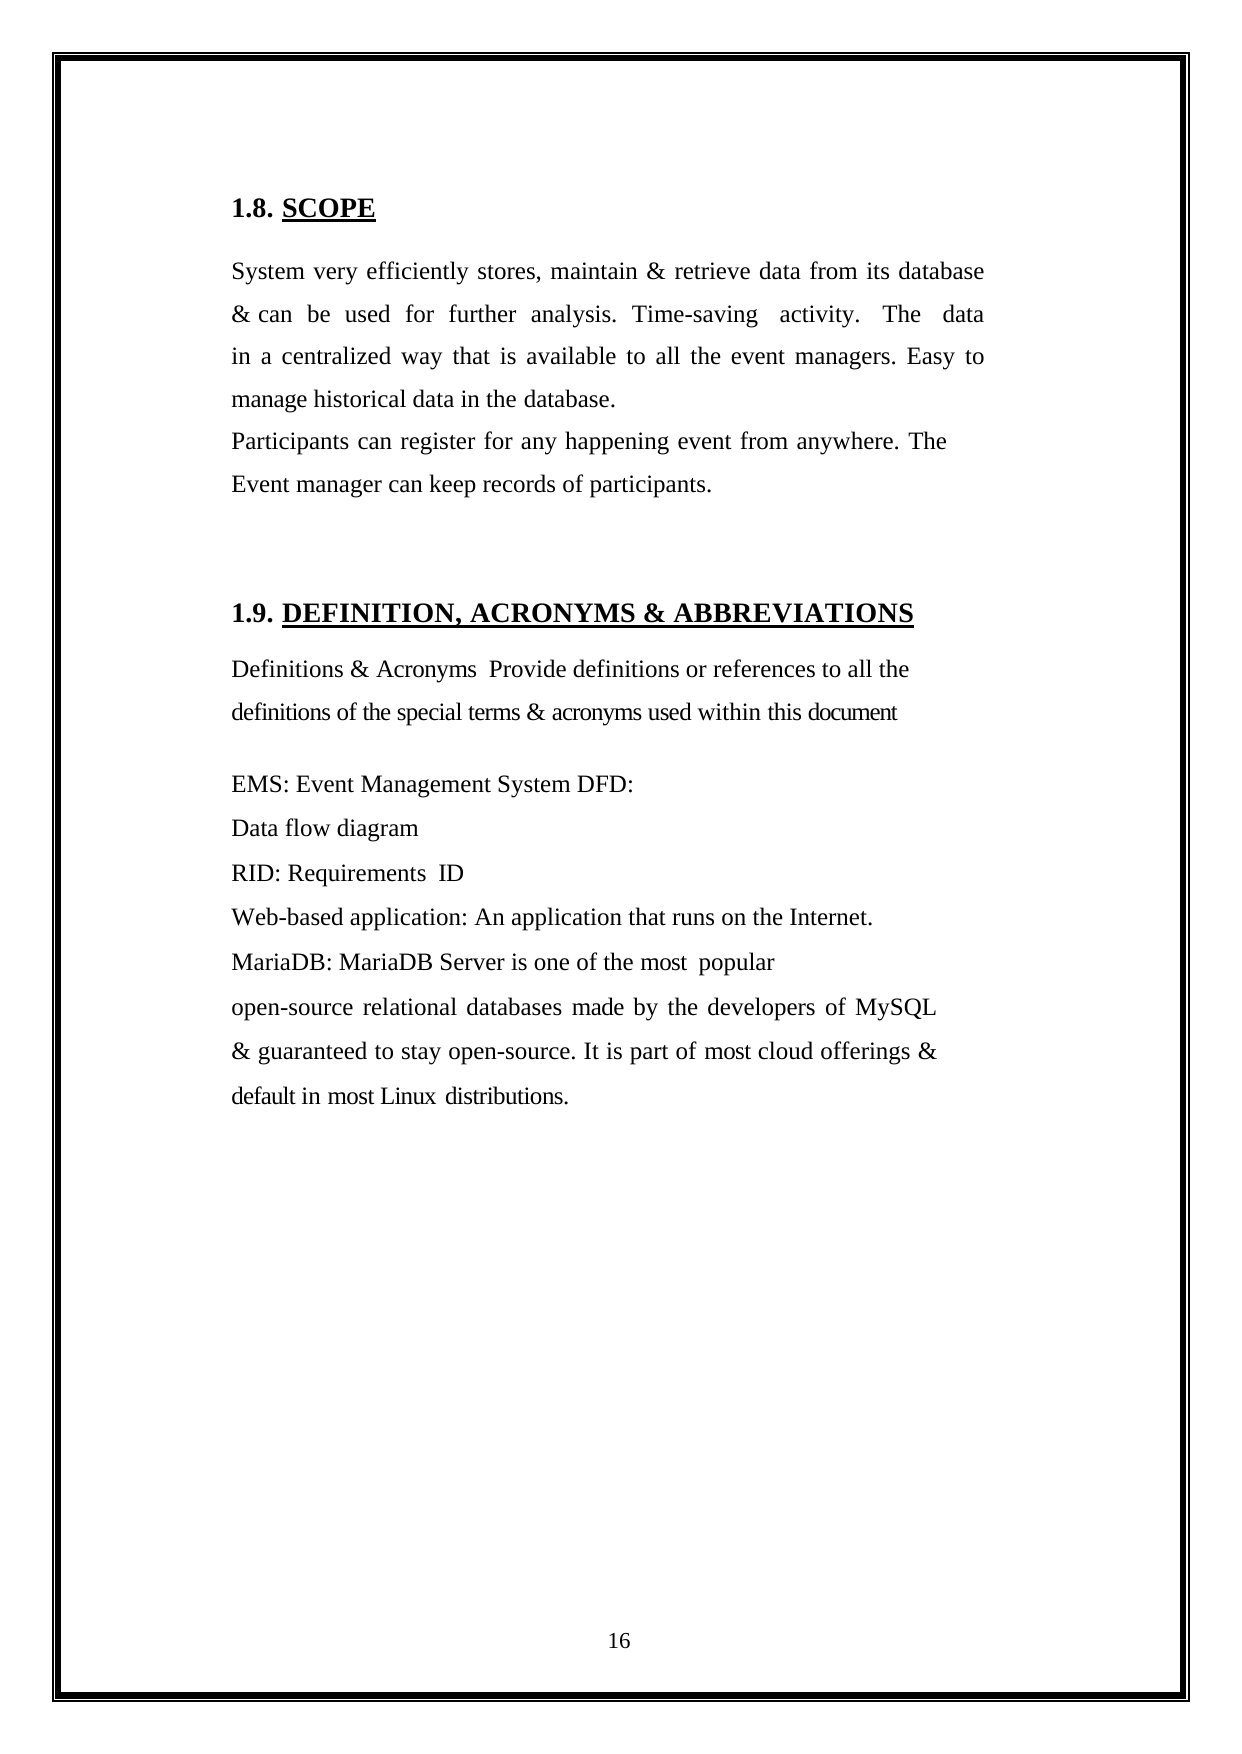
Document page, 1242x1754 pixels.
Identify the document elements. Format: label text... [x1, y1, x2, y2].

text Web-based application: An application that runs on the Internet. [231, 902, 1171, 931]
subtitle DEFINITION, ACRONYMS & ABBREVIATIONS [231, 596, 1171, 629]
text Participants can register for any happening event from anywhere. The Event manager can keep records of participants. [231, 426, 947, 498]
text Definitions & Acronyms Provide definitions or references to all the definitions of the special terms & acronyms used within this document [231, 654, 920, 725]
text System very efficiently stores, maintain & retrieve data from its database & can be used for further analysis. Time-saving activity. The data in a centralized way that is available to all the event managers. Easy to manage historical data in the database. [231, 256, 986, 413]
text open-source relational databases made by the developers of MySQL & guaranteed to stay open-source. It is part of most cloud offerings & default in most Linux distributions. [231, 992, 937, 1109]
subtitle SCOPE [231, 191, 1171, 223]
text EMS: Event Management System DFD: [231, 769, 1171, 797]
text MariaDB: MariaDB Server is one of the most popular [231, 947, 1171, 976]
text Data flow diagram RID: Requirements ID [231, 813, 467, 887]
